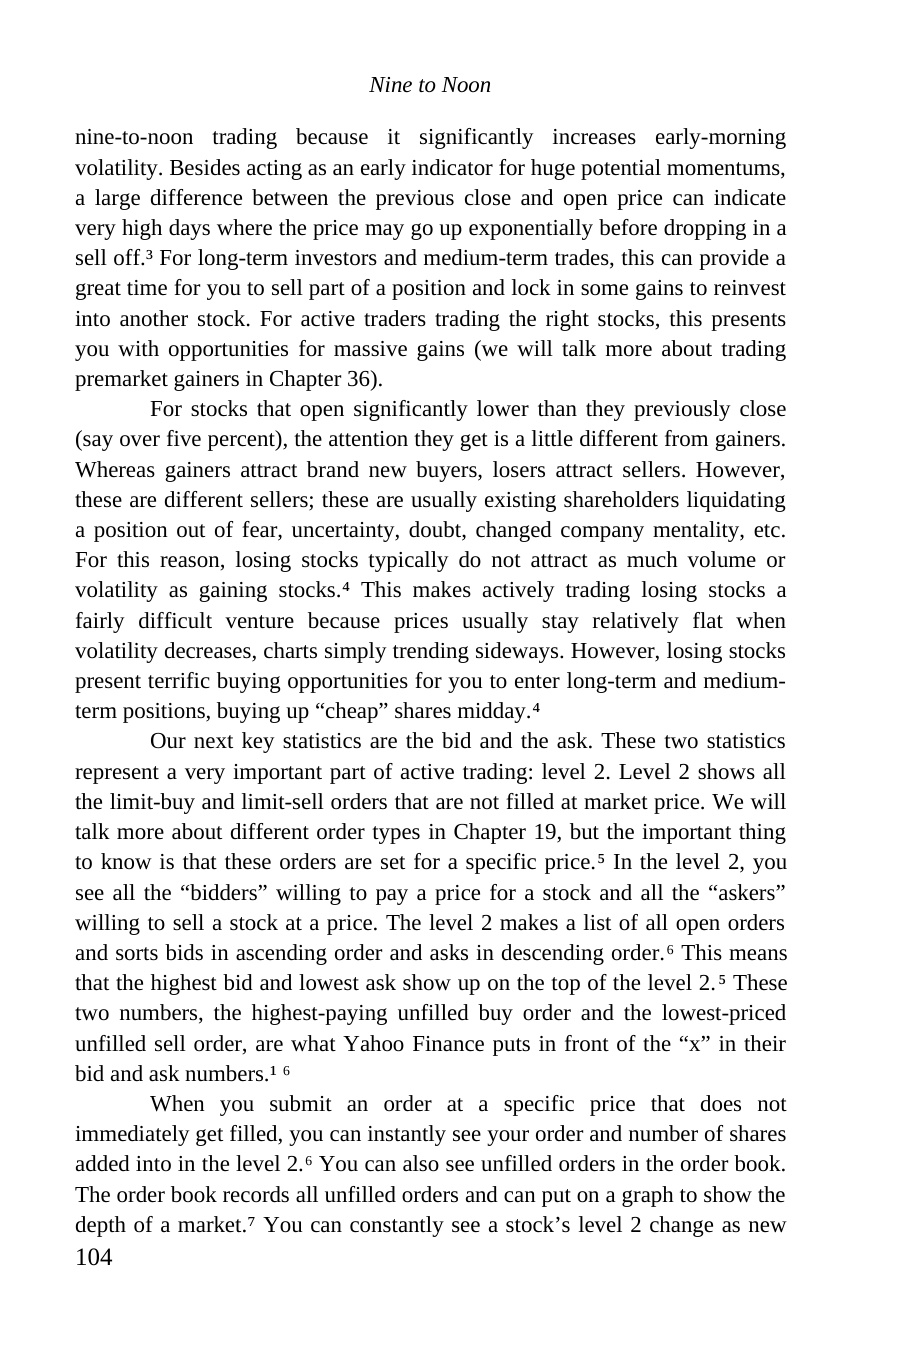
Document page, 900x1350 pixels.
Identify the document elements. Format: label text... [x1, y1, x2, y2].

text Our next key statistics are the bid and the ask. These two statistics represent a very important part of active trading: level 2. Level 2 shows all the limit-buy and limit-sell orders that are not filled at market price. We will talk more about different order types in Chapter 19, but the important thing to know is that these orders are set for a specific price.⁵ In the level 2, you see all the “bidders” willing to pay a price for a stock and all the “askers” willing to sell a stock at a price. The level 2 makes a list of all open orders and sorts bids in ascending order and asks in descending order.⁶ This means that the highest bid and lowest ask show up on the top of the level 2.⁵ These two numbers, the highest-paying unfilled buy order and the lowest-priced unfilled sell order, are what Yahoo Finance puts in front of the “x” in their bid and ask numbers.¹ ⁶ [75, 728, 787, 1086]
text For stocks that open significantly lower than they previously close (say over five percent), the attention they get is a little different from gainers. Whereas gainers attract brand new buyers, losers attract sellers. However, these are different sellers; these are usually existing shareholders liquidating a position out of fear, uncertainty, doubt, changed company mentality, etc. For this reason, losing stocks typically do not attract as much volume or volatility as gaining stocks.⁴ This makes actively trading losing stocks a fairly difficult venture because prices usually stay relatively flat when volatility decreases, charts simply trending sideways. However, losing stocks present terrific buying opportunities for you to enter long-term and medium-term positions, buying up “cheap” shares midday.⁴ [75, 395, 787, 724]
